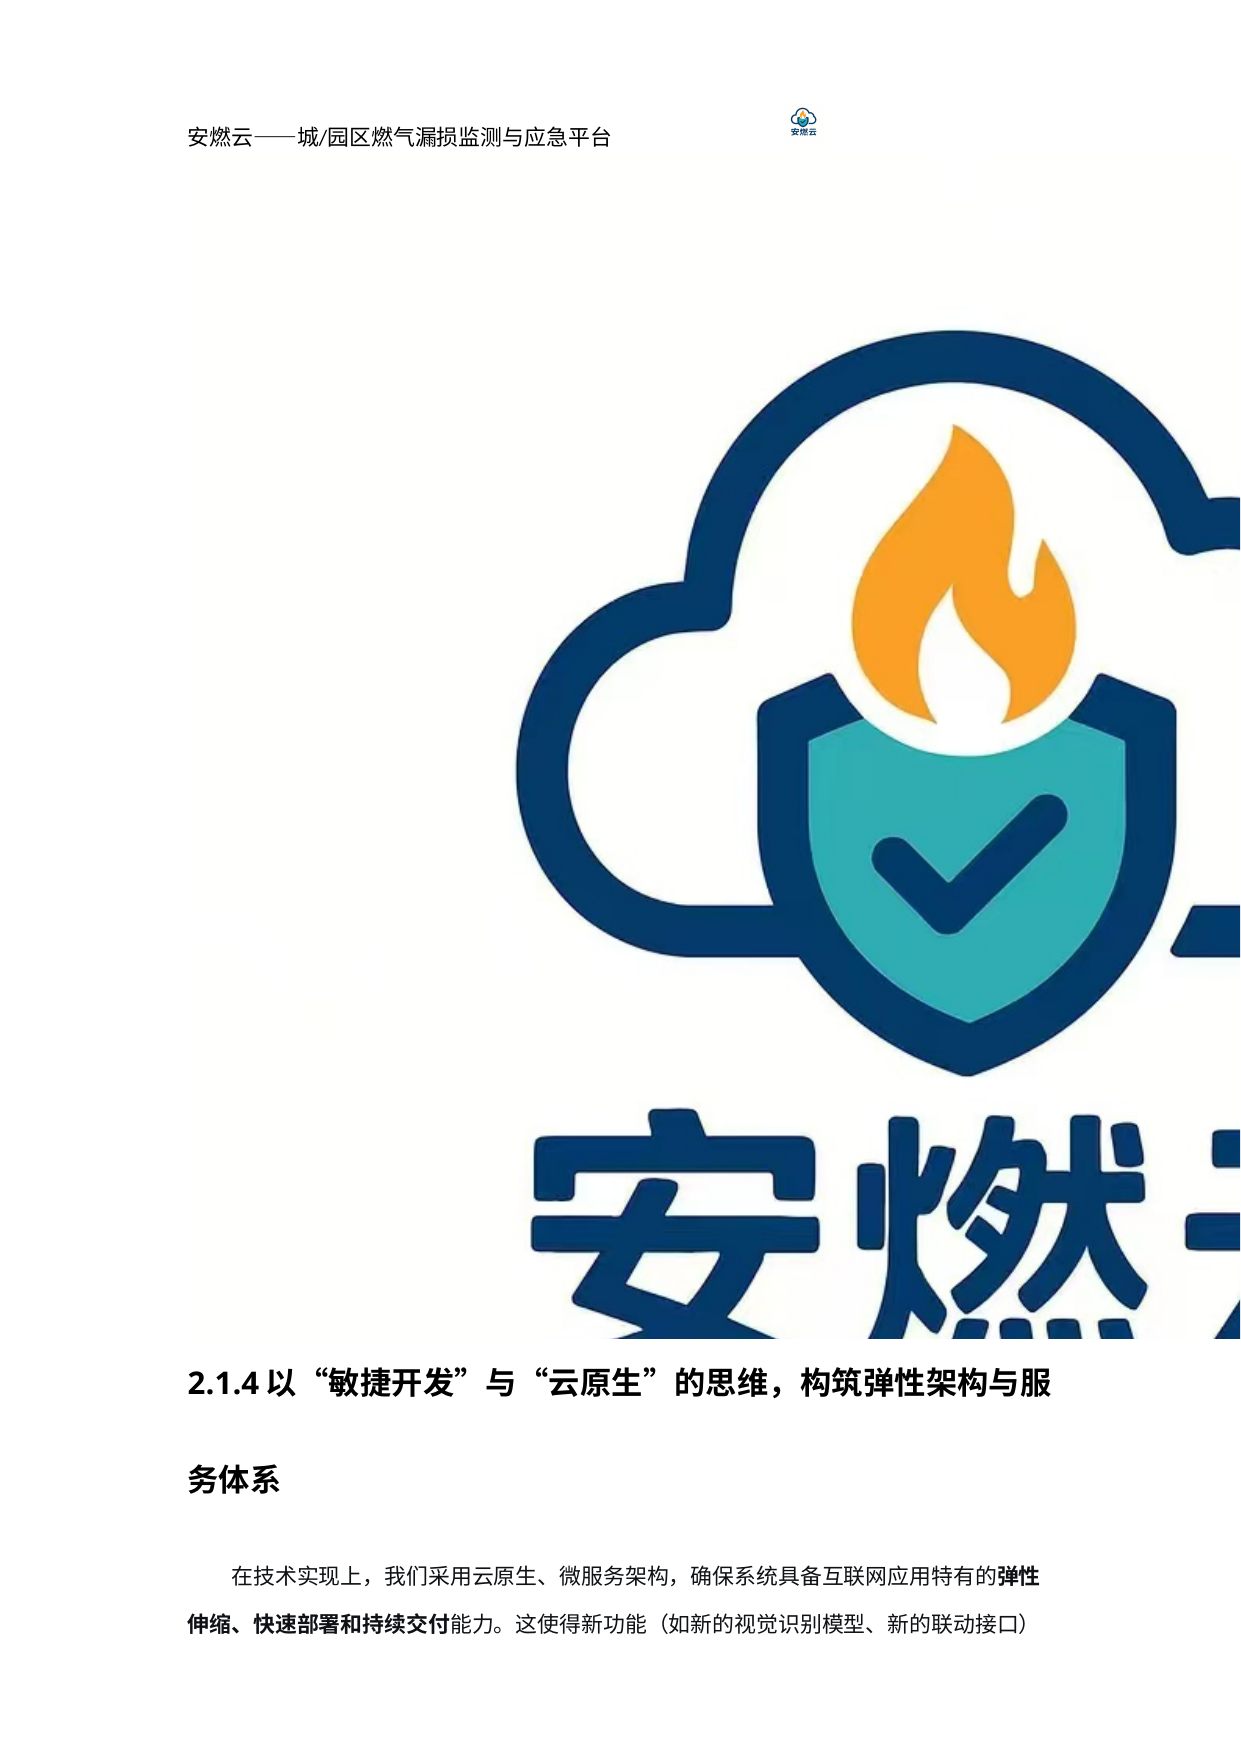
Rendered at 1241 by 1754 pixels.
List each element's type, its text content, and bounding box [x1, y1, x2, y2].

text 在技术实现上，我们采用云原生、微服务架构，确保系统具备互联网应用特有的弹性伸缩、快速部署和持续交付能力。这使得新功能（如新的视觉识别模型、新的联动接口）可以像更新手机APP一样，快速上线、灰度发布，及时响应用户需求和市场变化。同时，通过将核心能力（如视觉识别、漏损定位算法）封装为可独立调用的API服务，我们不仅支撑自身平台，未来更可开放给第三方开发者或合作伙伴，构建围绕燃气安全的创新应用生态，从“做产品”向“做平台”和“做生态”演进，创造更大的社会与商业价值。 [187, 1558, 1053, 1639]
subtitle 2.1.4以“敏捷开发”与“云原生”的思维，构筑弹性架构与服务体系 [187, 1348, 1053, 1511]
picture [187, 151, 1241, 1339]
picture [782, 103, 825, 145]
